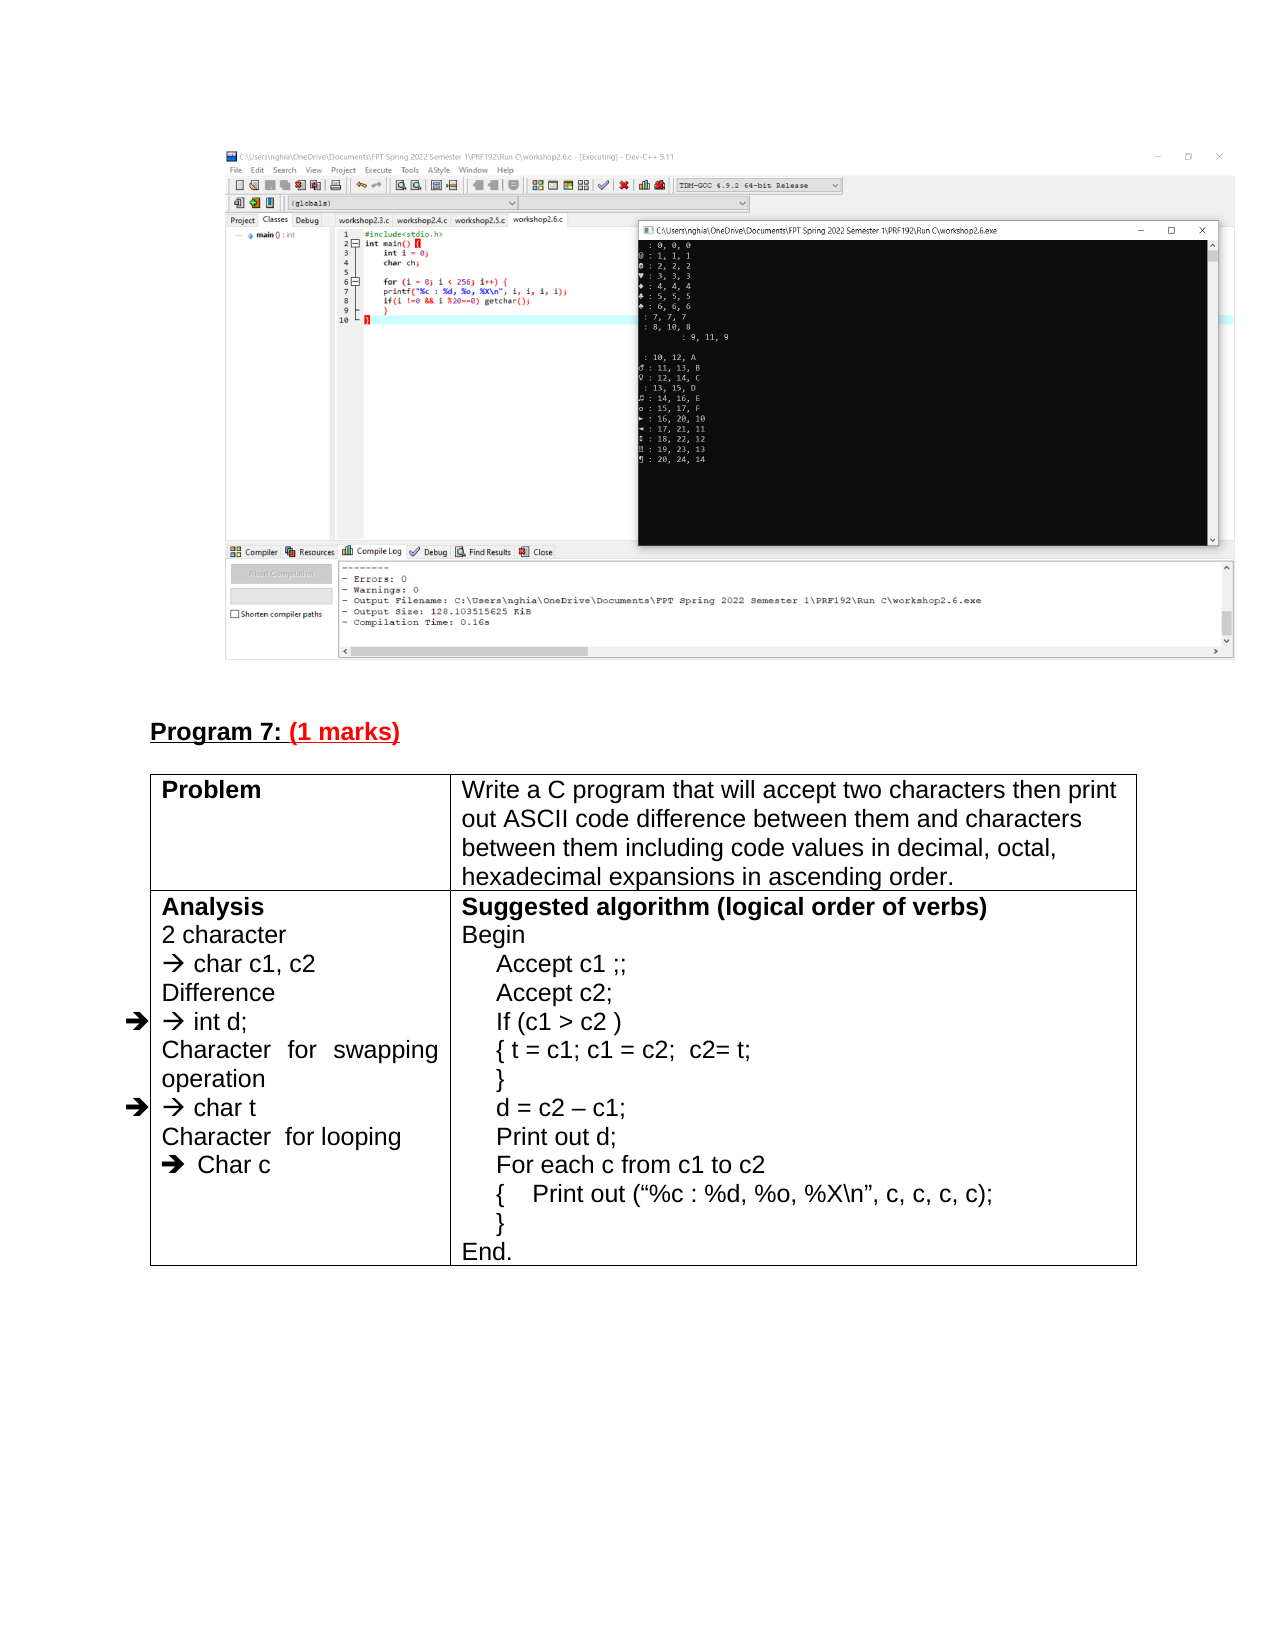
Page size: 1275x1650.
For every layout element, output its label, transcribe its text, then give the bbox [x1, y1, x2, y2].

table_header Problem [151, 775, 450, 890]
picture [225, 150, 1235, 660]
table_cell Suggested algorithm (logical order of verbs) Begin Accept c1 ;; Accept c2; If (c1 > c2 ) { t = c1; c1 = c2; c2= t; } d = c2 – c1; Print out d; For each c from c1 to c2 { Print out (“%c : %d, %o, %X\n”, c, c, c, c); } End. [451, 891, 1136, 1265]
table_cell Analysis 2 character char c1, c2 Difference int d; Character for swapping operation char t Character for looping Char c [151, 891, 450, 1265]
table_header Write a C program that will accept two characters then print out ASCII code difference between them and characters between them including code values in decimal, octal, hexadecimal expansions in ascending order. [451, 775, 1136, 890]
text Program 7: (1 marks) [150, 717, 1125, 746]
